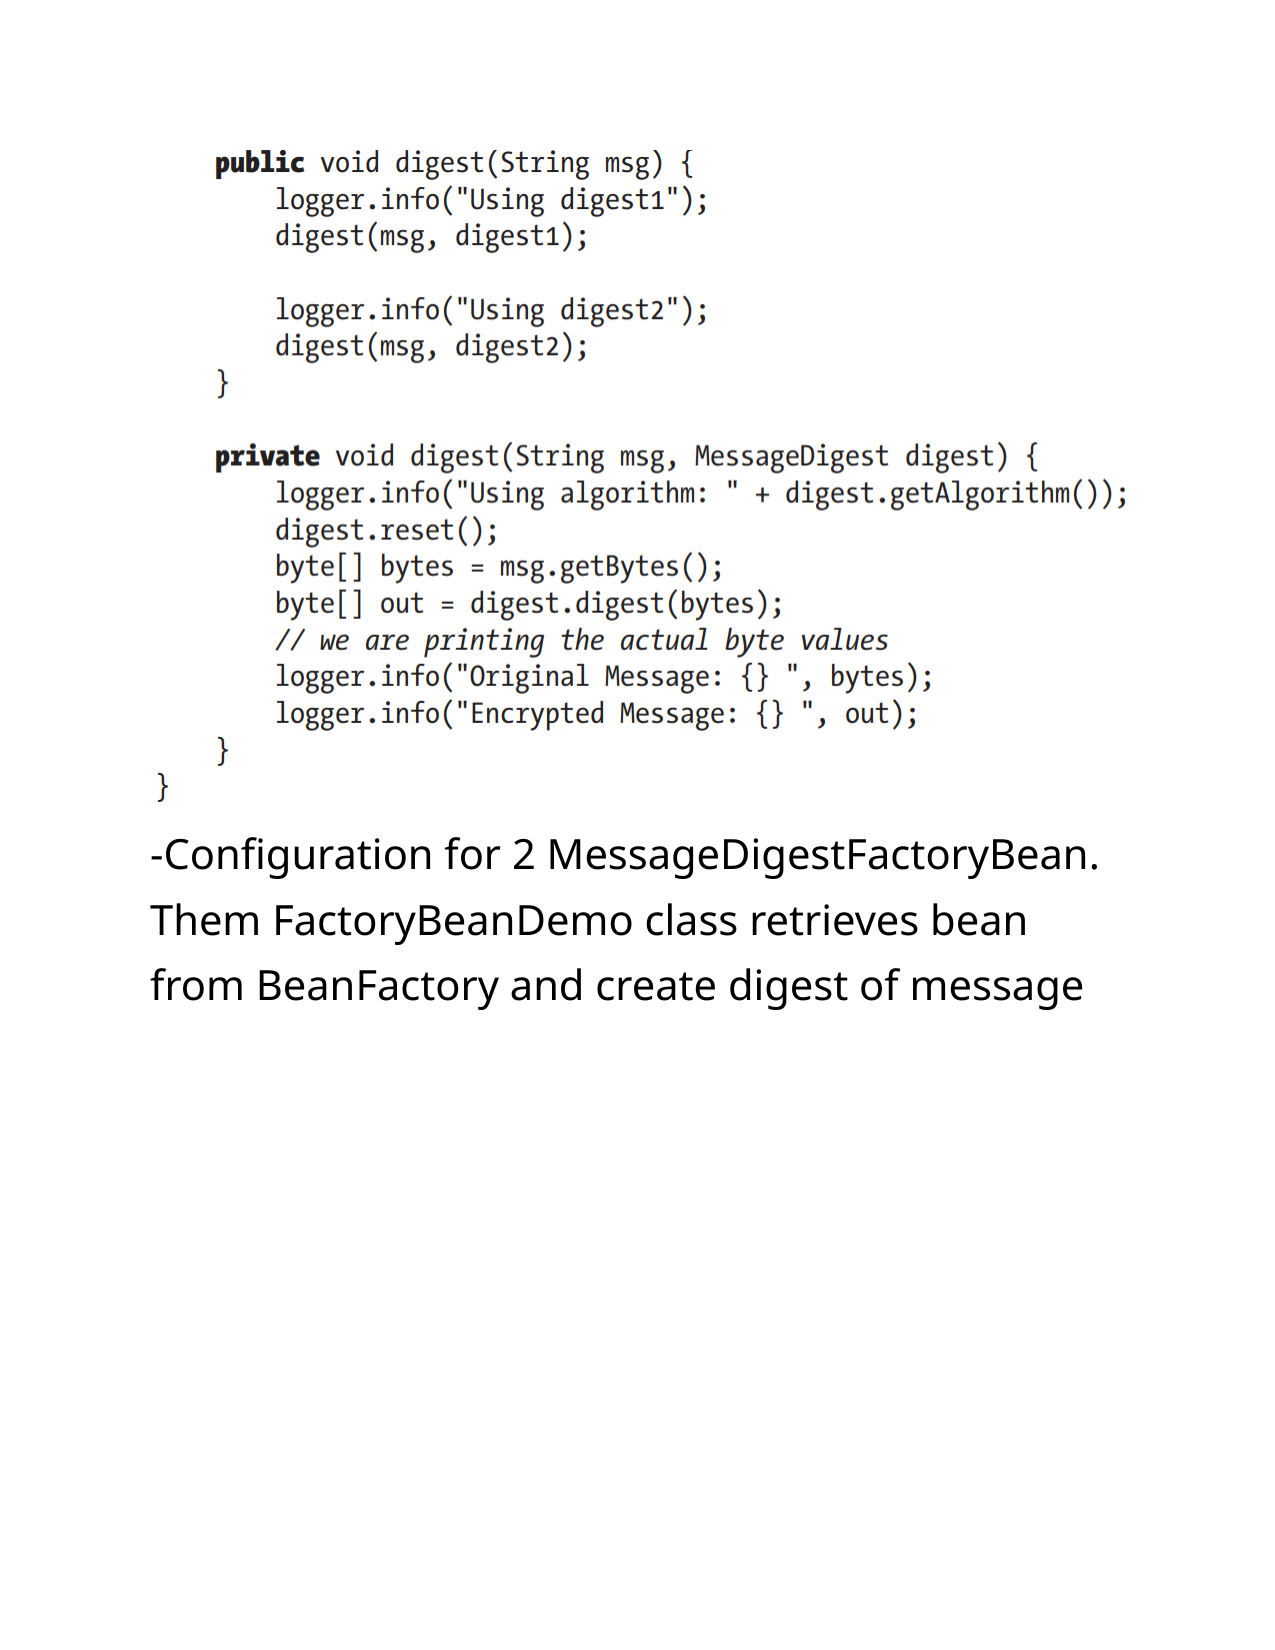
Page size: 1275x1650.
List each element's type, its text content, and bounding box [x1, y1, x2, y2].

picture [150, 150, 1125, 804]
text -Configuration for 2 MessageDigestFactoryBean. Them FactoryBeanDemo class retrieves bean from BeanFactory and create digest of message [150, 825, 1125, 1012]
